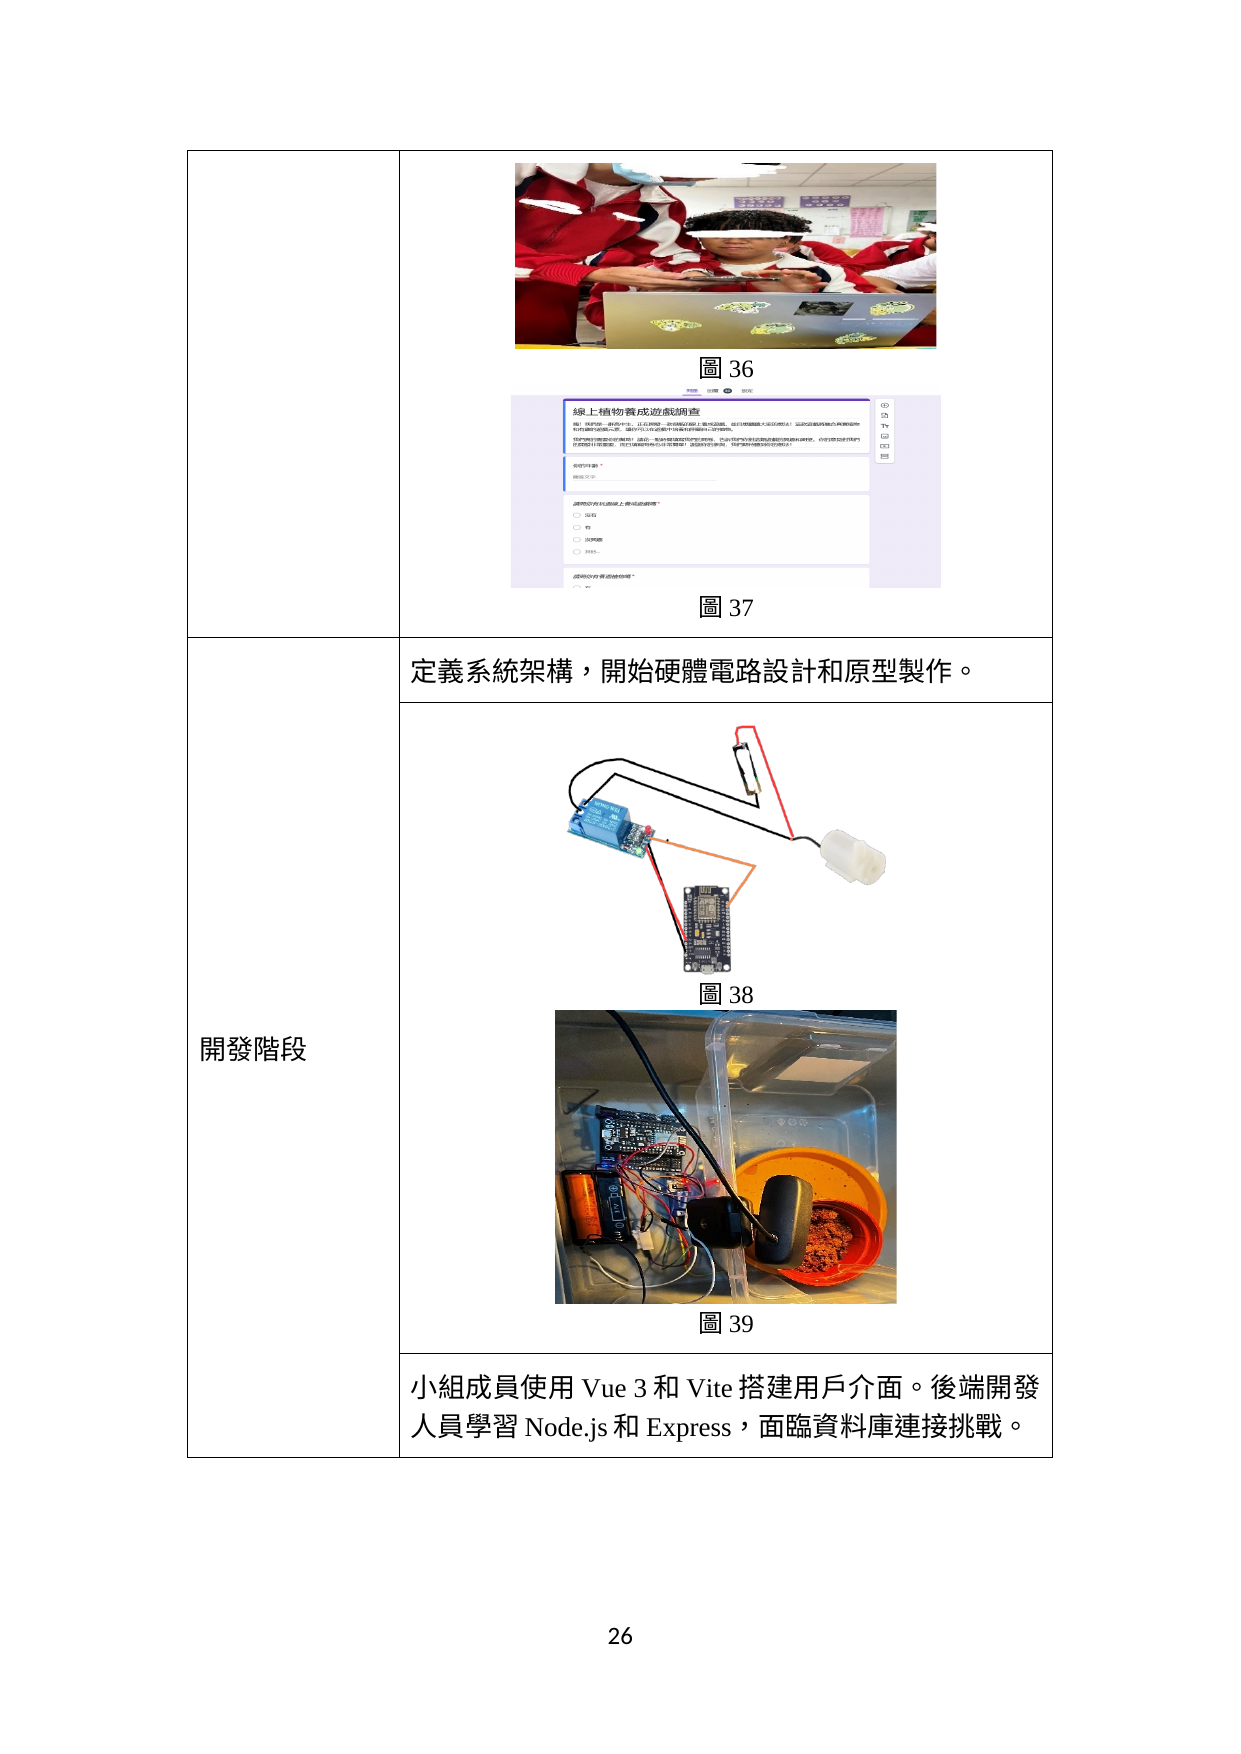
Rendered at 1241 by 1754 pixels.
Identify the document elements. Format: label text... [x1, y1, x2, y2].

table_cell 定義系統架構，開始硬體電路設計和原型製作。 [400, 638, 1052, 702]
picture [510, 384, 941, 588]
table_cell 小組成員使用Vue 3和Vite搭建用戶介面。後端開發人員學習Node.js和Express，面臨資料庫連接挑戰。 [400, 1354, 1052, 1457]
table_cell 開發階段 [188, 638, 399, 1457]
table_cell 圖 39 圖 40 [400, 703, 1052, 1353]
table_cell 圖 36 圖 37 圖 38 [400, 151, 1052, 637]
picture [564, 715, 888, 975]
picture [555, 1010, 897, 1304]
picture [515, 163, 937, 349]
